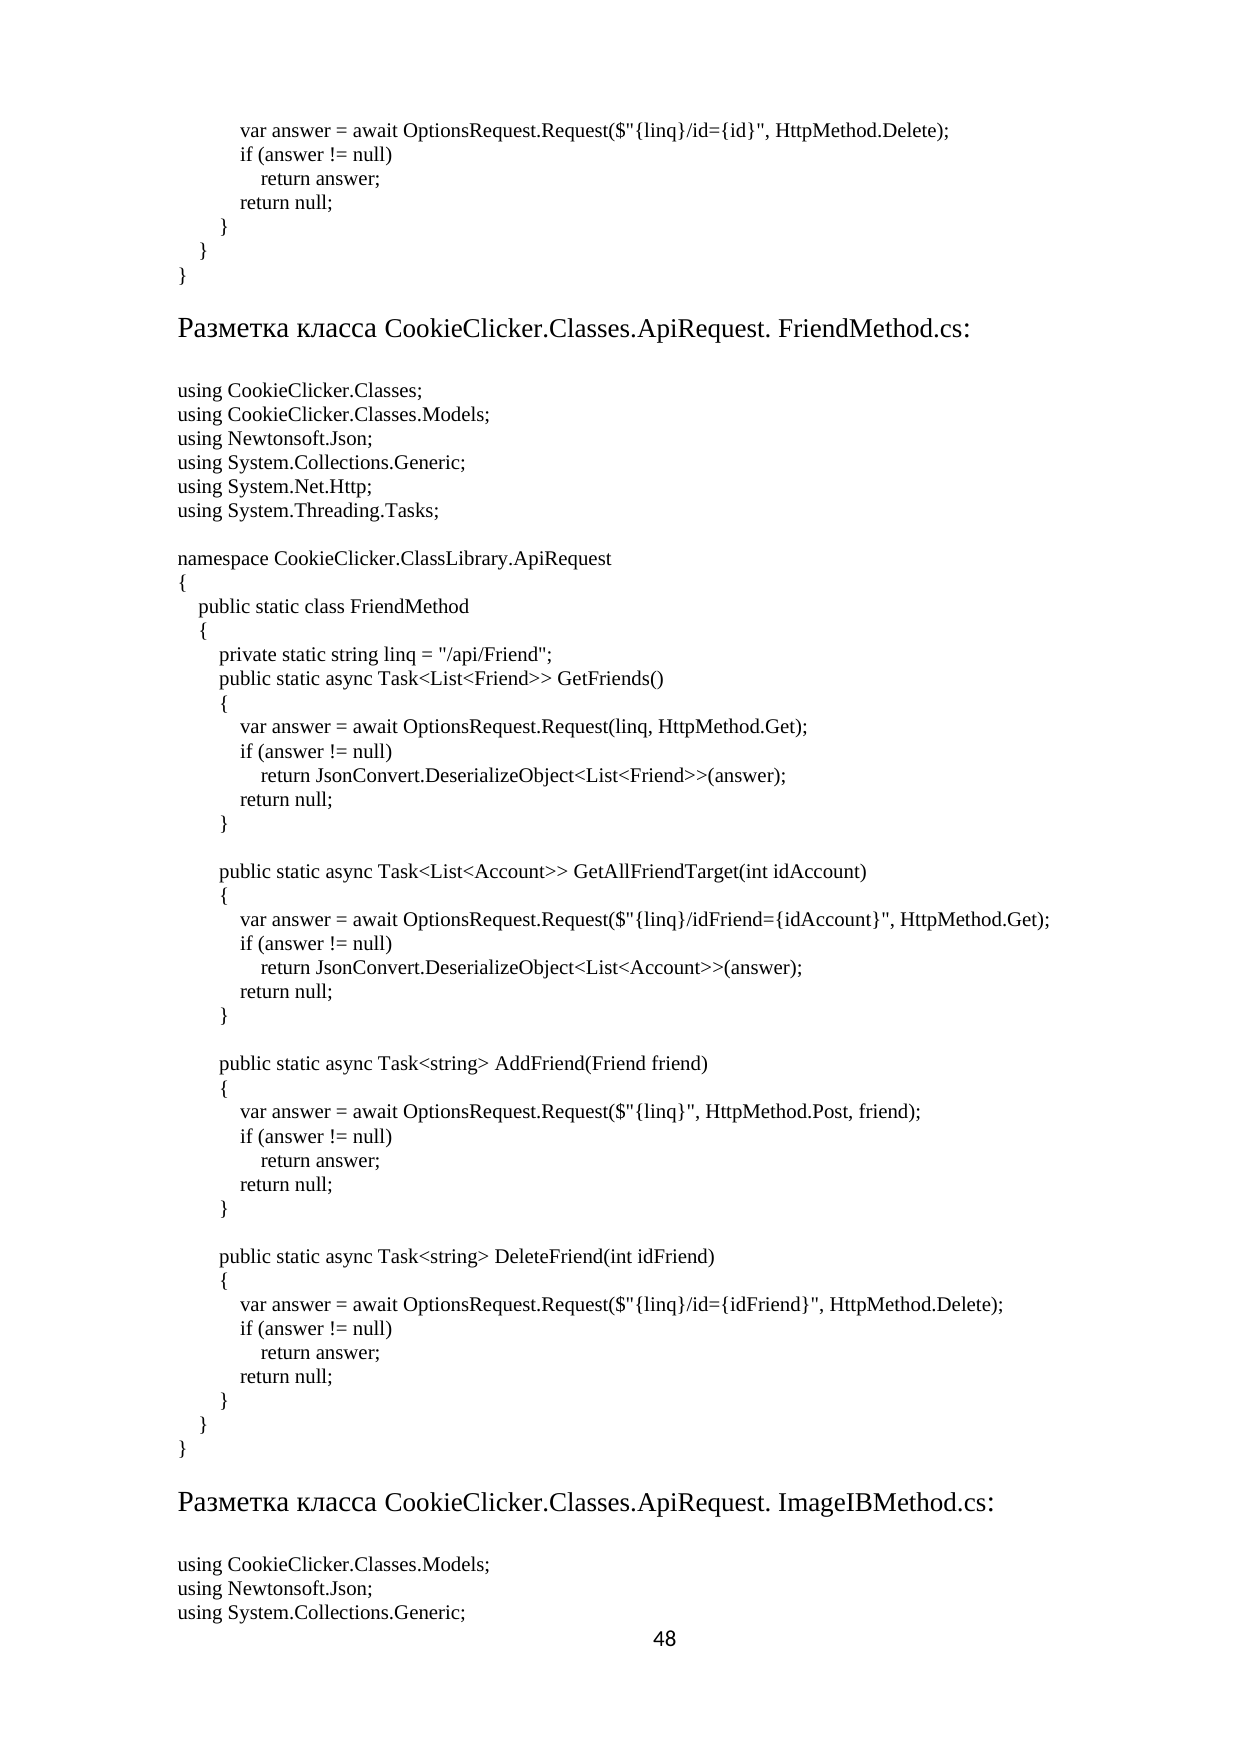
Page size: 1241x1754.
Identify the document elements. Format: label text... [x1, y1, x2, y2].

text using CookieClicker.Classes.Models; [177, 1551, 1152, 1576]
text private static string linq = "/api/Friend"; [177, 642, 1152, 666]
text public static async Task<string> DeleteFriend(int idFriend) [177, 1244, 1152, 1268]
text return null; [177, 1364, 1152, 1388]
list Разметка класса CookieClicker.Classes.ApiRequest. FriendMethod.cs: [177, 311, 1152, 344]
text public static class FriendMethod [177, 594, 1152, 618]
text } [177, 1388, 1152, 1412]
text var answer = await OptionsRequest.Request($"{linq}", HttpMethod.Post, friend); [177, 1099, 1152, 1123]
text if (answer != null) [177, 738, 1152, 763]
text return null; [177, 787, 1152, 811]
text if (answer != null) [177, 142, 1152, 166]
text return null; [177, 190, 1152, 214]
text return JsonConvert.DeserializeObject<List<Account>>(answer); [177, 955, 1152, 979]
text var answer = await OptionsRequest.Request($"{linq}/id={id}", HttpMethod.Delete); [177, 118, 1152, 142]
text { [177, 883, 1152, 907]
text { [177, 1268, 1152, 1292]
text public static async Task<List<Friend>> GetFriends() [177, 666, 1152, 690]
text public static async Task<List<Account>> GetAllFriendTarget(int idAccount) [177, 859, 1152, 883]
text using CookieClicker.Classes.Models; [177, 402, 1152, 426]
text using System.Net.Http; [177, 474, 1152, 498]
text { [177, 570, 1152, 594]
text } [177, 1412, 1152, 1436]
text if (answer != null) [177, 1123, 1152, 1148]
text var answer = await OptionsRequest.Request($"{linq}/id={idFriend}", HttpMethod.Delete); [177, 1292, 1152, 1316]
text if (answer != null) [177, 1316, 1152, 1340]
text } [177, 811, 1152, 835]
text var answer = await OptionsRequest.Request($"{linq}/idFriend={idAccount}", HttpMethod.Get); [177, 907, 1152, 931]
text } [177, 214, 1152, 238]
list Разметка класса CookieClicker.Classes.ApiRequest. ImageIBMethod.cs: [177, 1484, 1152, 1518]
text return answer; [177, 1148, 1152, 1172]
text return null; [177, 979, 1152, 1003]
text return JsonConvert.DeserializeObject<List<Friend>>(answer); [177, 763, 1152, 787]
text var answer = await OptionsRequest.Request(linq, HttpMethod.Get); [177, 714, 1152, 738]
text } [177, 262, 1152, 287]
text { [177, 690, 1152, 714]
text using System.Collections.Generic; [177, 450, 1152, 474]
text } [177, 238, 1152, 262]
text using System.Collections.Generic; [177, 1599, 1152, 1624]
text return answer; [177, 1340, 1152, 1364]
text { [177, 1075, 1152, 1099]
text namespace CookieClicker.ClassLibrary.ApiRequest [177, 546, 1152, 570]
text return answer; [177, 166, 1152, 190]
text } [177, 1003, 1152, 1027]
text using Newtonsoft.Json; [177, 1576, 1152, 1599]
text return null; [177, 1172, 1152, 1196]
text } [177, 1436, 1152, 1460]
text if (answer != null) [177, 931, 1152, 955]
text public static async Task<string> AddFriend(Friend friend) [177, 1051, 1152, 1075]
text using System.Threading.Tasks; [177, 498, 1152, 522]
text } [177, 1196, 1152, 1220]
text { [177, 618, 1152, 642]
text using CookieClicker.Classes; [177, 378, 1152, 402]
text using Newtonsoft.Json; [177, 426, 1152, 450]
